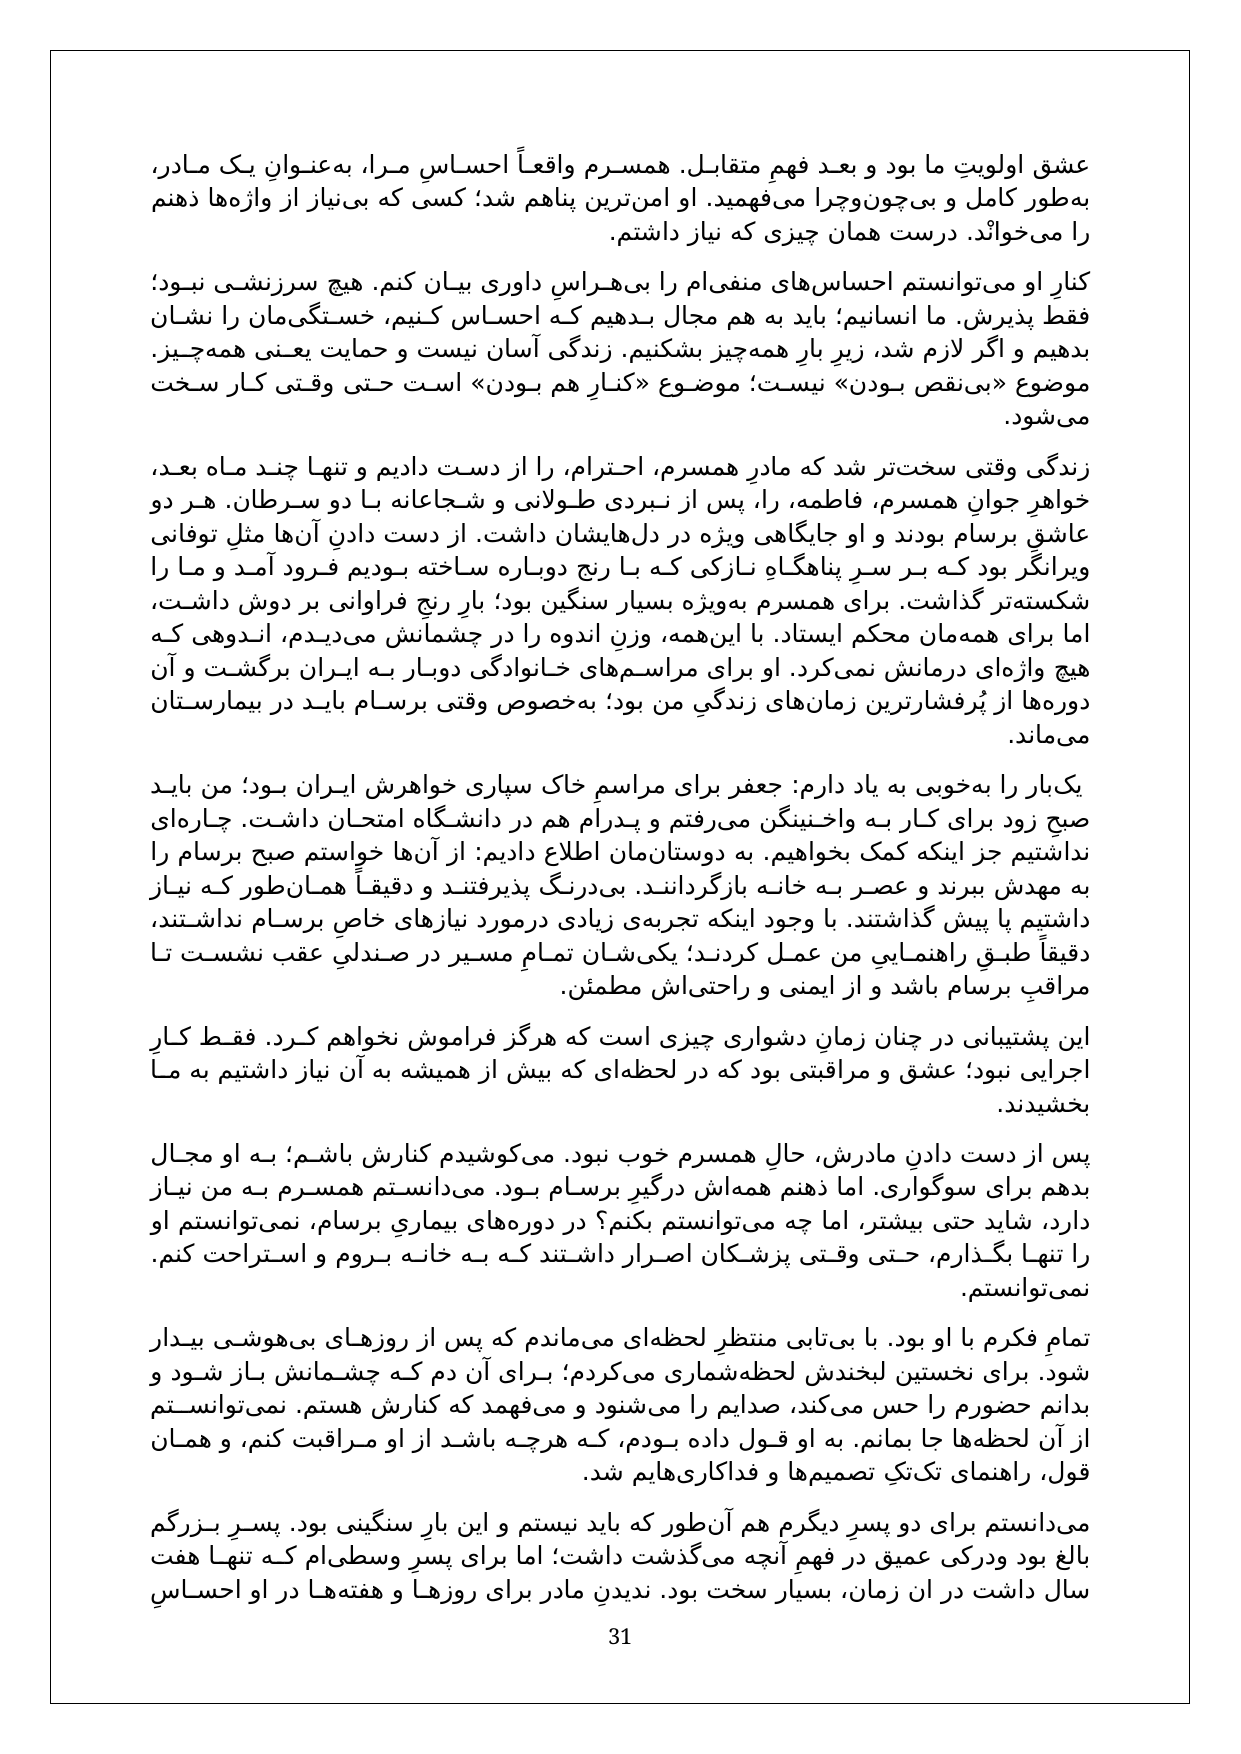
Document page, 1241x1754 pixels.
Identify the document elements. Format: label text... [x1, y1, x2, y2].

text پس از دست دادنِ مادرش، حالِ همسرم خوب نبود. می‌کوشیدم کنارش باشم؛ به او مجال بدهم برای سوگواری. اما ذهنم همه‌اش درگیرِ برسام بود. می‌دانستم همسرم به من نیاز دارد، شاید حتی بیشتر، اما چه می‌توانستم بکنم؟ در دوره‌های بیماریِ برسام، نمی‌توانستم او را تنها بگذارم، حتی وقتی پزشکان اصرار داشتند که به خانه بروم و استراحت کنم. نمی‌توانستم. [150, 1139, 1090, 1302]
text زندگی وقتی سخت‌تر شد که مادرِ همسرم، احترام، را از دست دادیم و تنها چند ماه بعد، خواهرِ جوانِ همسرم، فاطمه، را، پس از نبردی طولانی و شجاعانه با دو سرطان. هر دو عاشقِ برسام بودند و او جایگاهی ویژه در دل‌هایشان داشت. از دست دادنِ آن‌ها مثلِ توفانی ویرانگر بود که بر سرِ پناهگاهِ نازکی که با رنج دوباره ساخته بودیم فرود آمد و ما را شکسته‌تر گذاشت. برای همسرم به‌ویژه بسیار سنگین بود؛ بارِ رنجِ فراوانی بر دوش داشت، اما برای همه‌مان محکم ایستاد. با این‌همه، وزنِ اندوه را در چشمانش می‌دیدم، اندوهی که هیچ واژه‌ای درمانش نمی‌کرد. او برای مراسم‌های خانوادگی دوبار به ایران برگشت و آن دوره‌ها از پُرفشارترین زمان‌های زندگیِ من بود؛ به‌خصوص وقتی برسام باید در بیمارستان می‌ماند. [150, 452, 1090, 749]
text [150, 1508, 1090, 1604]
text عشق اولویتِ ما بود و بعد فهمِ متقابل. همسرم واقعاً احساسِ مرا، به‌عنوانِ یک مادر، به‌طور کامل و بی‌چون‌وچرا می‌فهمید. او امن‌ترین پناهم شد؛ کسی که بی‌نیاز از واژه‌ها ذهنم را می‌خوانْد. درست همان چیزی که نیاز داشتم. [150, 150, 1090, 246]
text یک‌بار را به‌خوبی به یاد دارم: جعفر برای مراسمِ خاک سپاری خواهرش ایران بود؛ من باید صبحِ زود برای کار به واخنینگن می‌رفتم و پدرام هم در دانشگاه امتحان داشت. چاره‌ای نداشتیم جز اینکه کمک بخواهیم. به دوستان‌مان اطلاع دادیم: از آن‌ها خواستم صبح‌ برسام را به مهدش ببرند و عصر به خانه بازگردانند. بی‌درنگ پذیرفتند و دقیقاً همان‌طور که نیاز داشتیم پا پیش گذاشتند. با وجود اینکه تجربه‌ی زیادی درمورد نیازهای خاصِ برسام نداشتند، دقیقاً طبقِ راهنماییِ من عمل کردند؛ یکی‌شان تمامِ مسیر در صندلیِ عقب نشست تا مراقبِ برسام باشد و از ایمنی و راحتی‌اش مطمئن. [150, 770, 1090, 1001]
text کنارِ او می‌توانستم احساس‌های منفی‌ام را بی‌هراسِ داوری بیان کنم. هیچ سرزنشی نبود؛ فقط پذیرش. ما انسانیم؛ باید به هم مجال بدهیم که احساس کنیم، خستگی‌مان را نشان بدهیم و اگر لازم شد، زیرِ بارِ همه‌چیز بشکنیم. زندگی آسان نیست و حمایت یعنی همه‌چیز. موضوع «بی‌نقص بودن» نیست؛ موضوع «کنارِ هم بودن» است حتی وقتی کار سخت می‌شود. [150, 267, 1090, 431]
text این پشتیبانی در چنان زمانِ دشواری چیزی است که هرگز فراموش نخواهم کرد. فقط کارِ اجرایی نبود؛ عشق و مراقبتی بود که در لحظه‌ای که بیش از همیشه به آن نیاز داشتیم به ما بخشیدند. [150, 1022, 1090, 1118]
text تمامِ فکرم با او بود. با بی‌تابی منتظرِ لحظه‌ای می‌ماندم که پس از روزهای بی‌هوشی بیدار شود. برای نخستین لبخندش لحظه‌شماری می‌کردم؛ برای آن دم که چشمانش باز شود و بدانم حضورم را حس می‌کند، صدایم را می‌شنود و می‌فهمد که کنارش هستم. نمی‌توانستم از آن لحظه‌ها جا بمانم. به او قول داده بودم، که هرچه باشد از او مراقبت کنم، و همان قول، راهنمای تک‌تکِ تصمیم‌ها و فداکاری‌هایم شد. [150, 1323, 1090, 1487]
